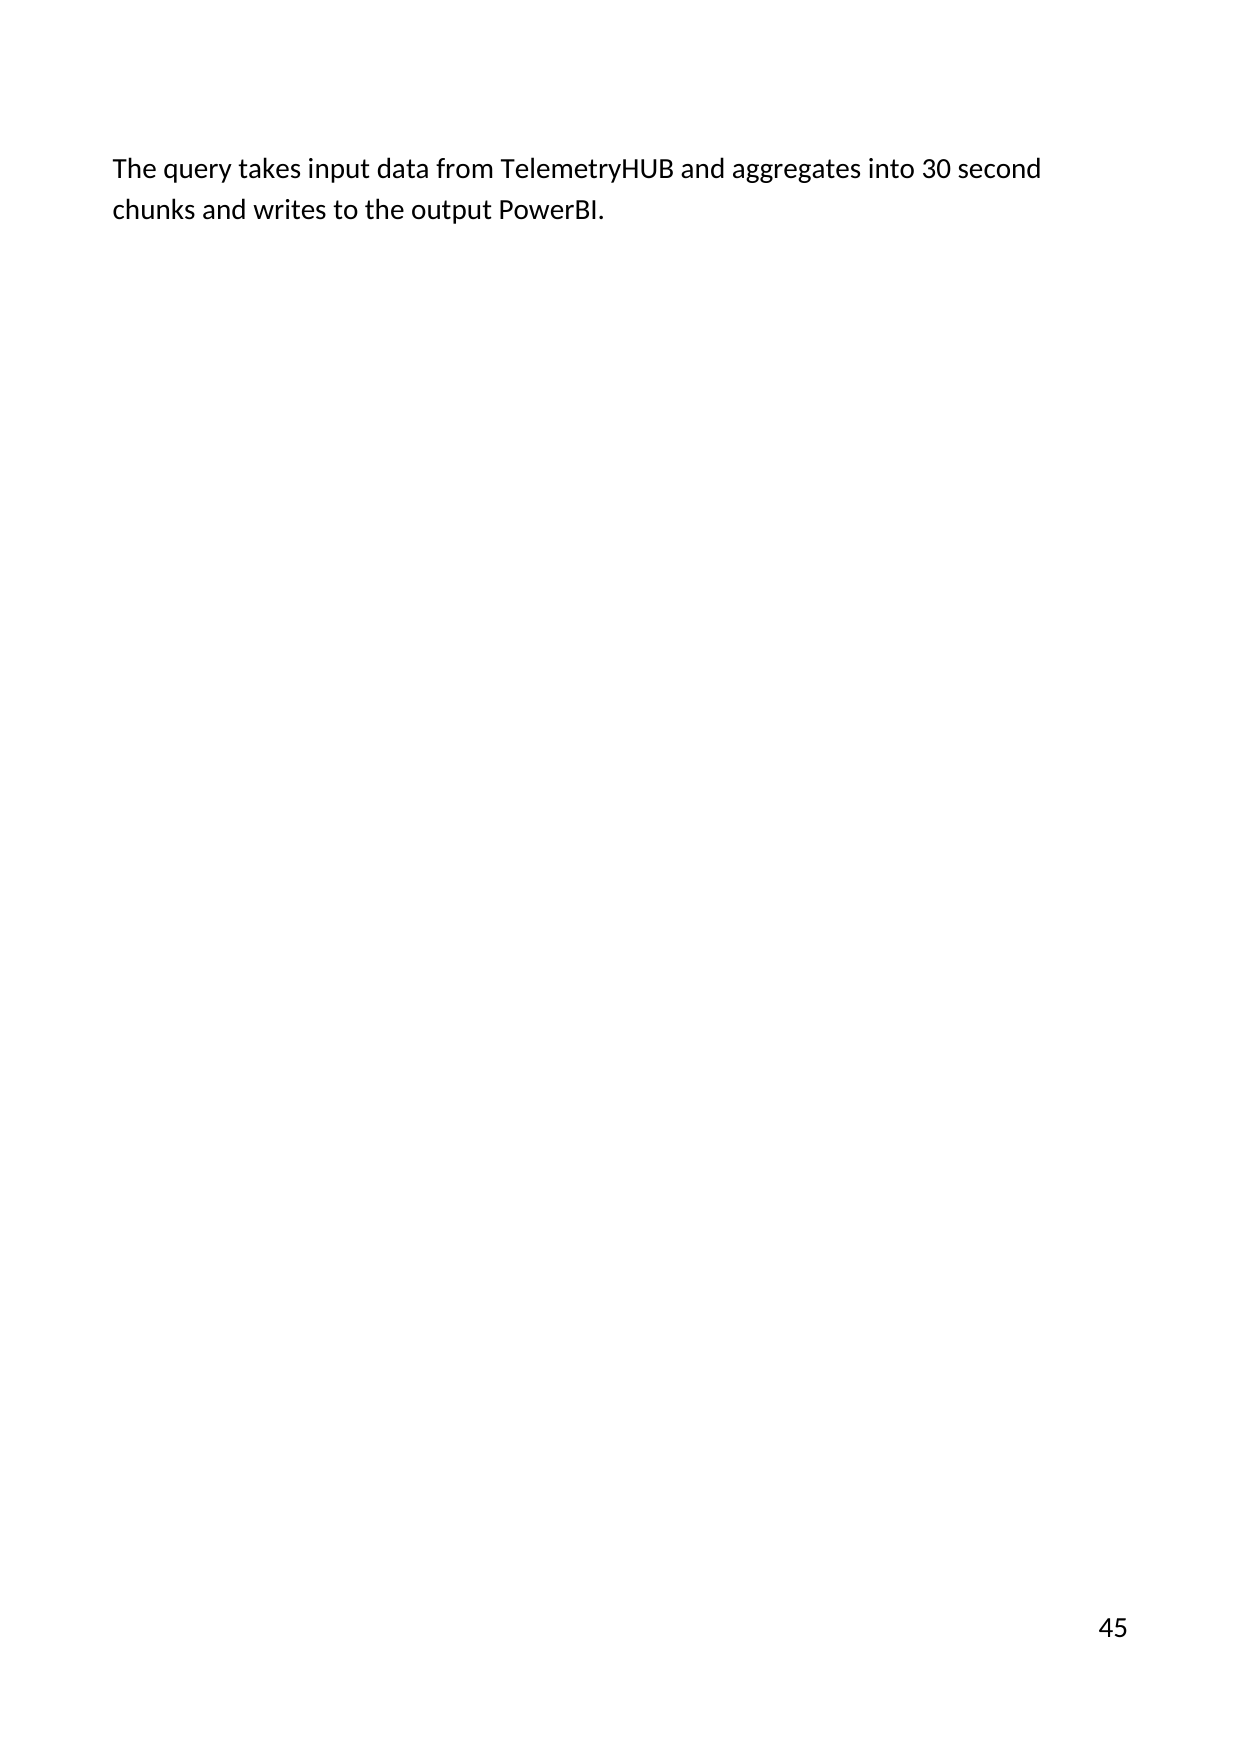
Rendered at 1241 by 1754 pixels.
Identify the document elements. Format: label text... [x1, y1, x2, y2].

text The query takes input data from TelemetryHUB and aggregates into 30 second chunks and writes to the output PowerBI. [112, 150, 1128, 227]
